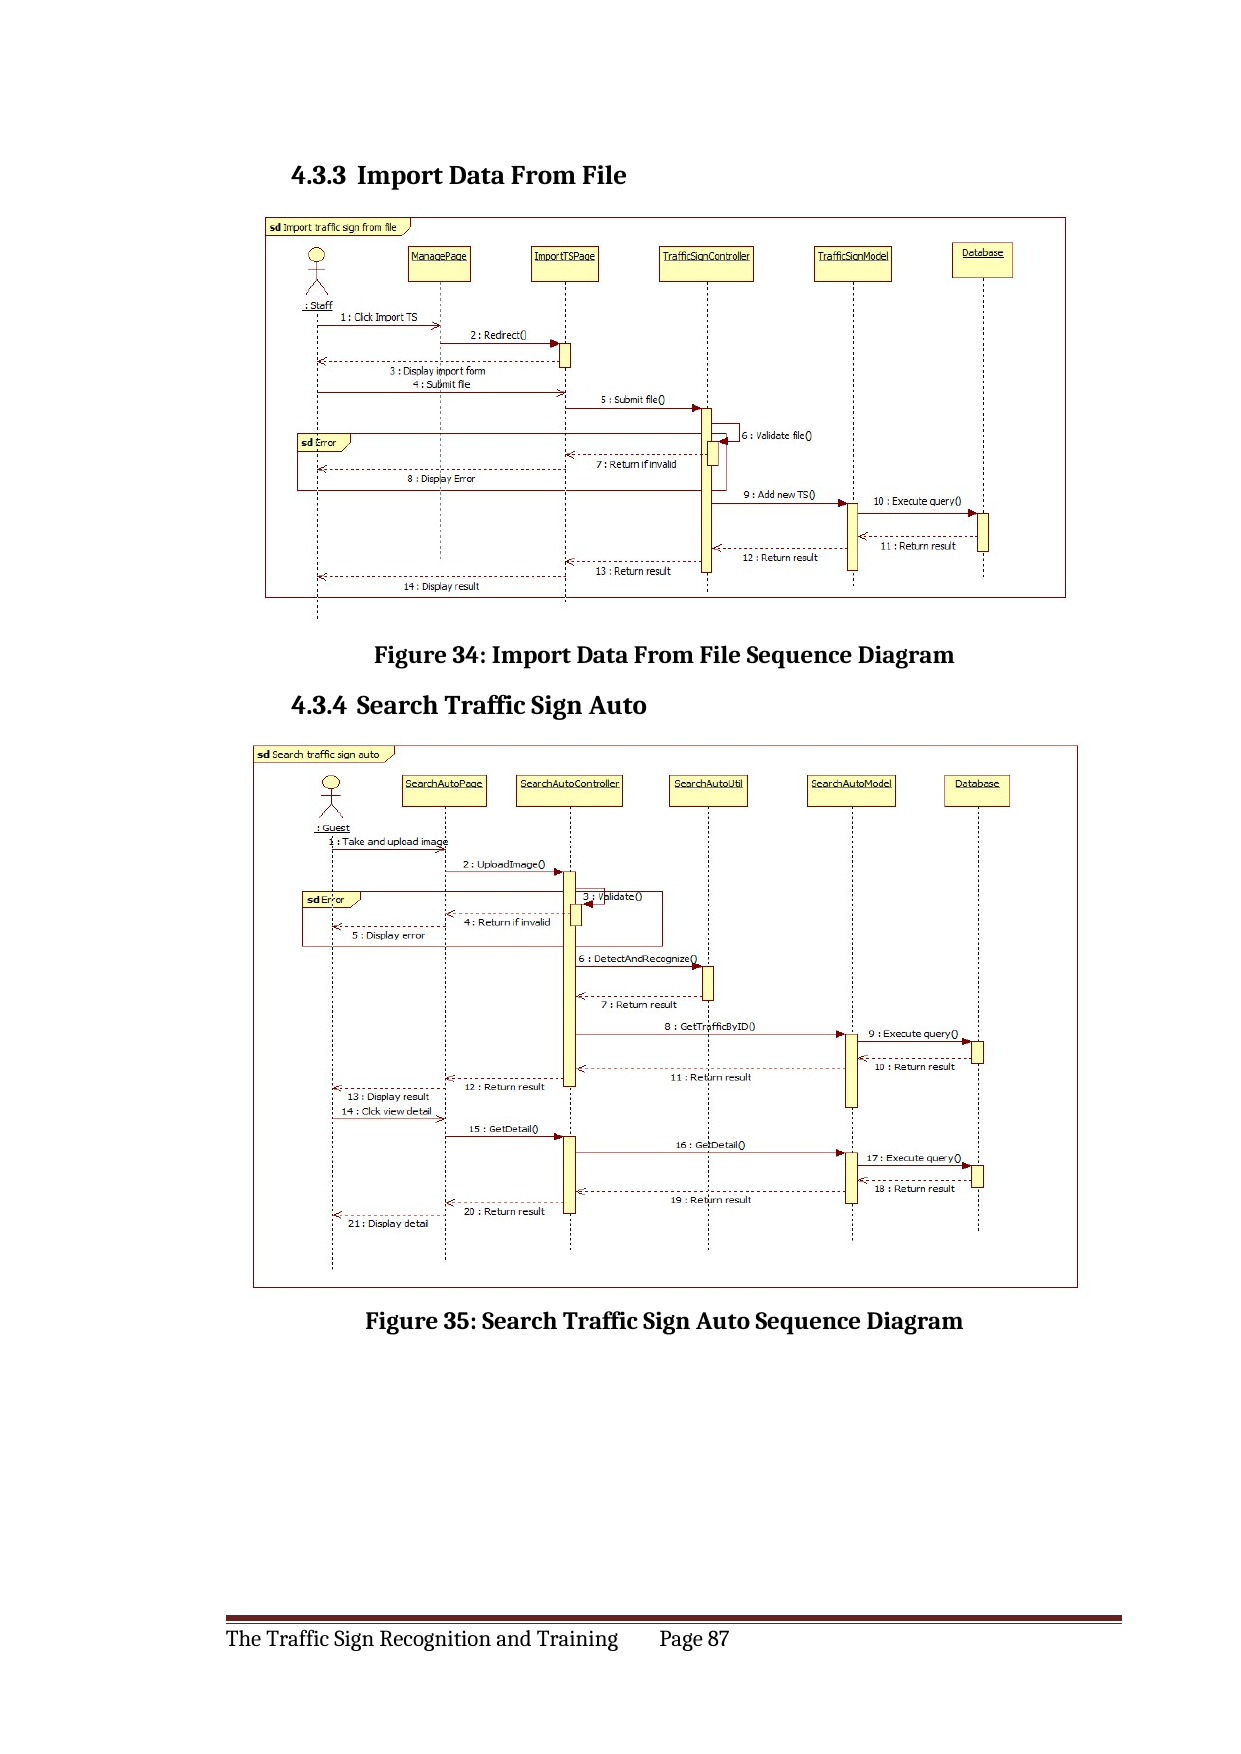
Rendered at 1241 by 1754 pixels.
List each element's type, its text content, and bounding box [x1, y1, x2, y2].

subtitle Search Traffic Sign Auto [291, 690, 1122, 721]
picture [247, 199, 1082, 637]
text Figure 34: Import Data From File Sequence Diagram [207, 641, 1122, 669]
picture [233, 729, 1095, 1303]
subtitle Import Data From File [291, 160, 1122, 191]
text Figure 35: Search Traffic Sign Auto Sequence Diagram [207, 1307, 1122, 1336]
